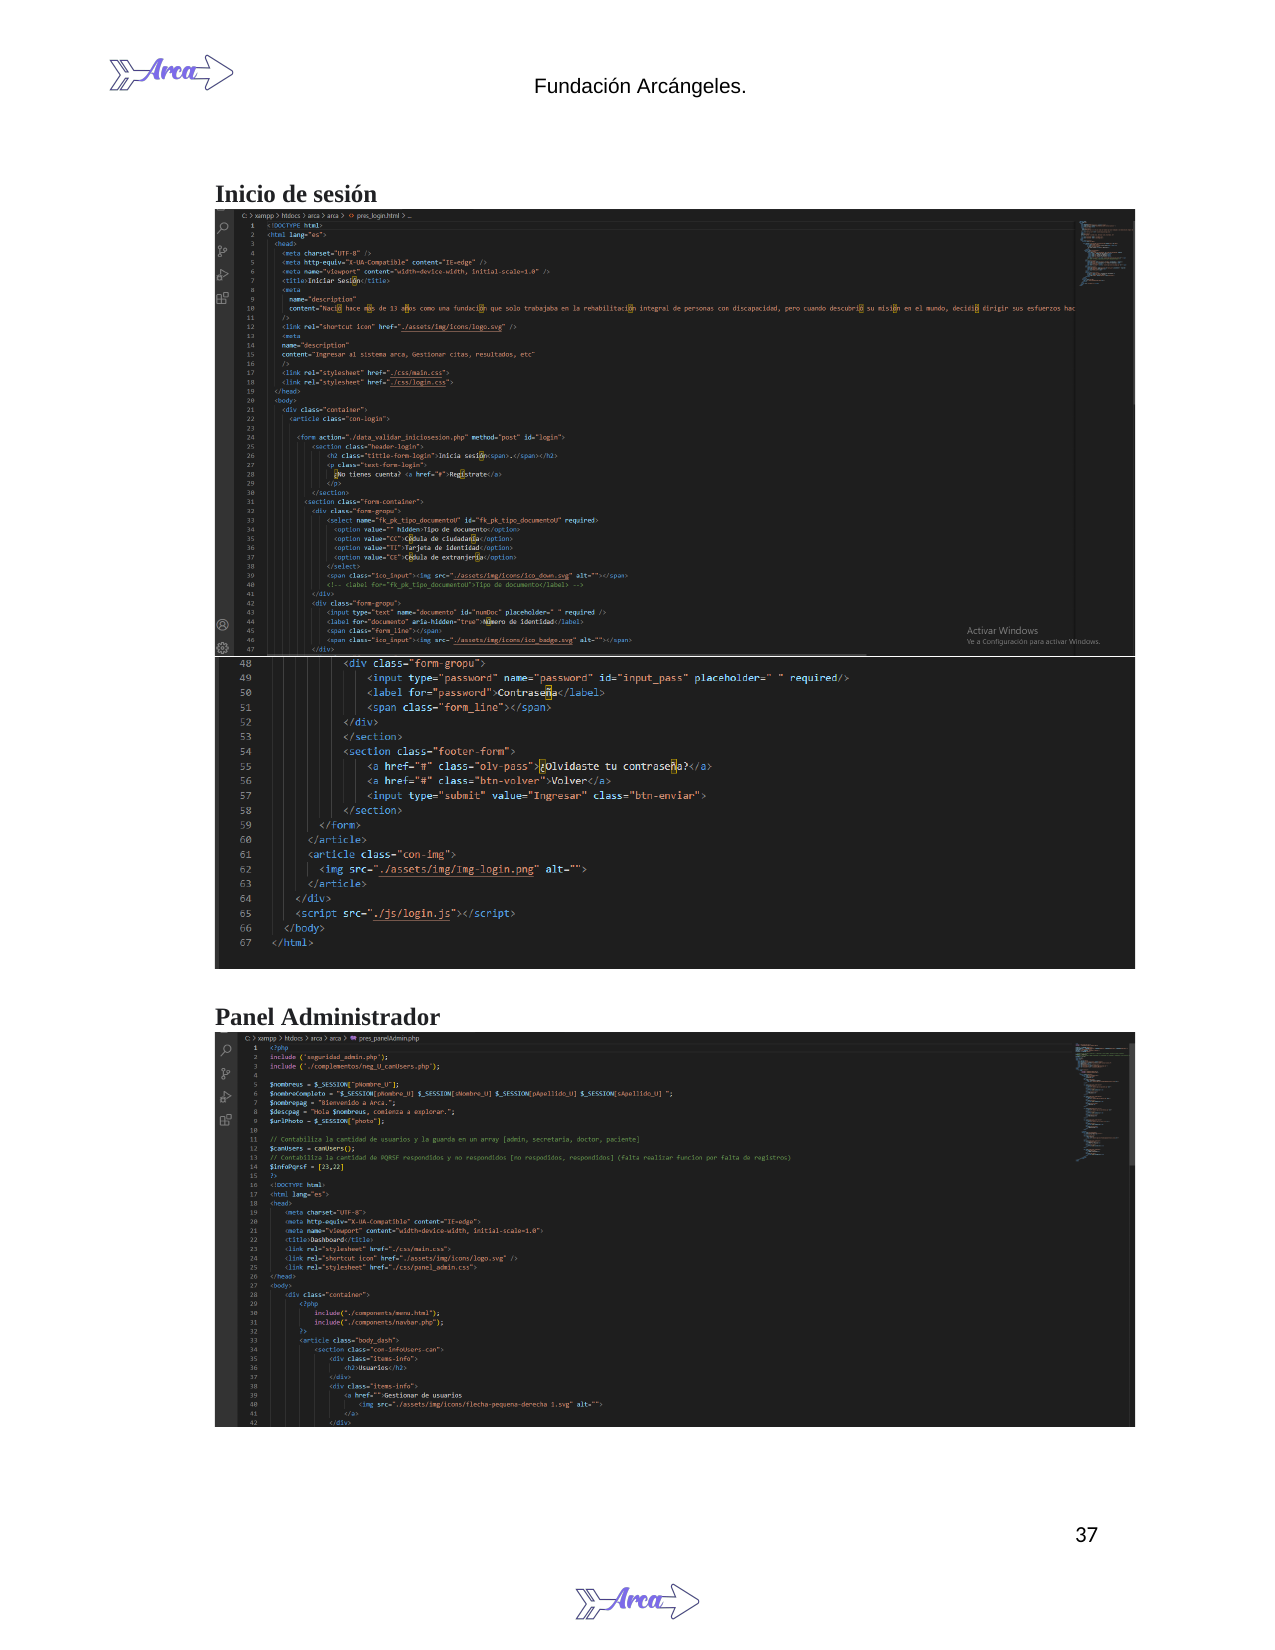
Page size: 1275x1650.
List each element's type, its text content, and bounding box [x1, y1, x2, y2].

picture [572, 1580, 703, 1623]
text Panel Administrador [215, 1002, 1098, 1031]
text Inicio de sesión [215, 179, 1098, 207]
picture [214, 657, 1136, 969]
picture [106, 51, 237, 94]
picture [214, 209, 1136, 656]
picture [214, 1032, 1136, 1427]
